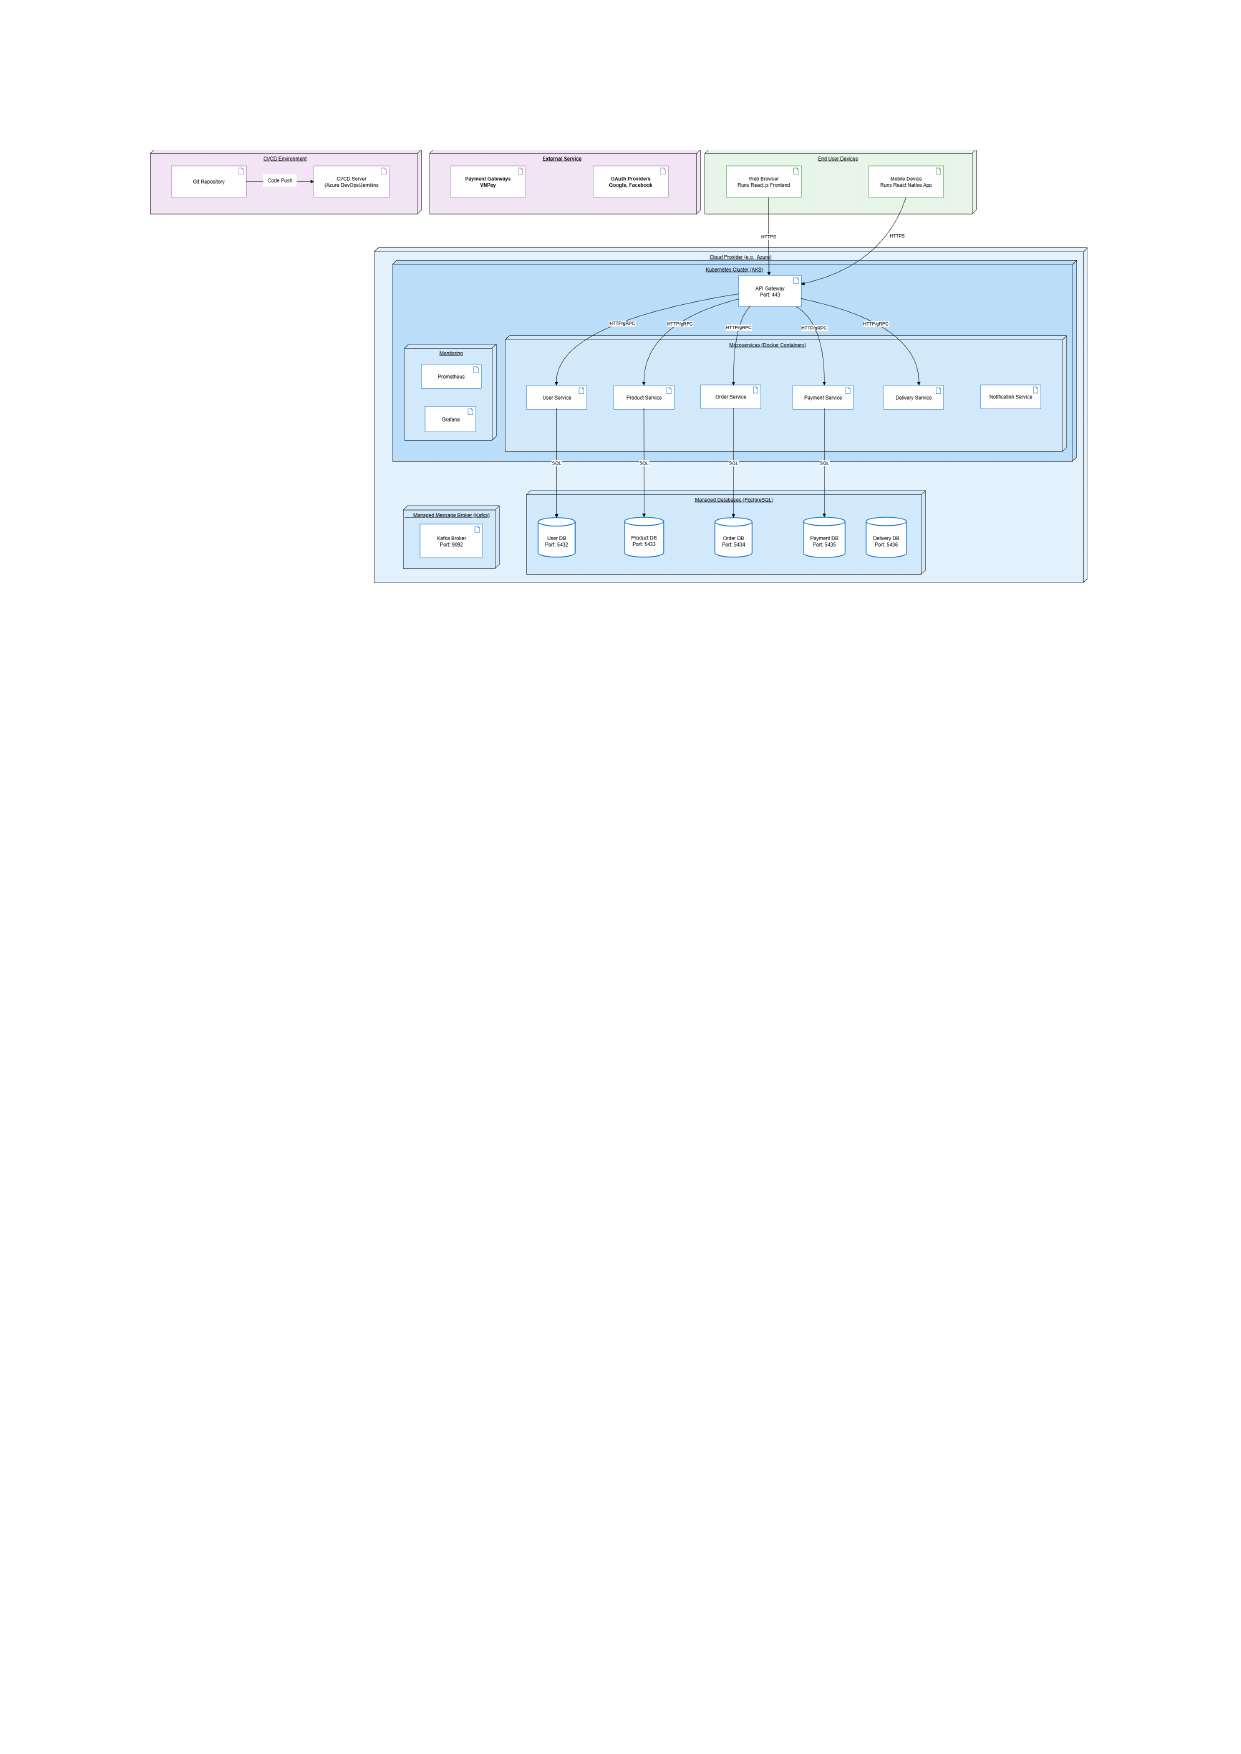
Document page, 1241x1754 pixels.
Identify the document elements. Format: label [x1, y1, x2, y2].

picture [150, 150, 1088, 583]
